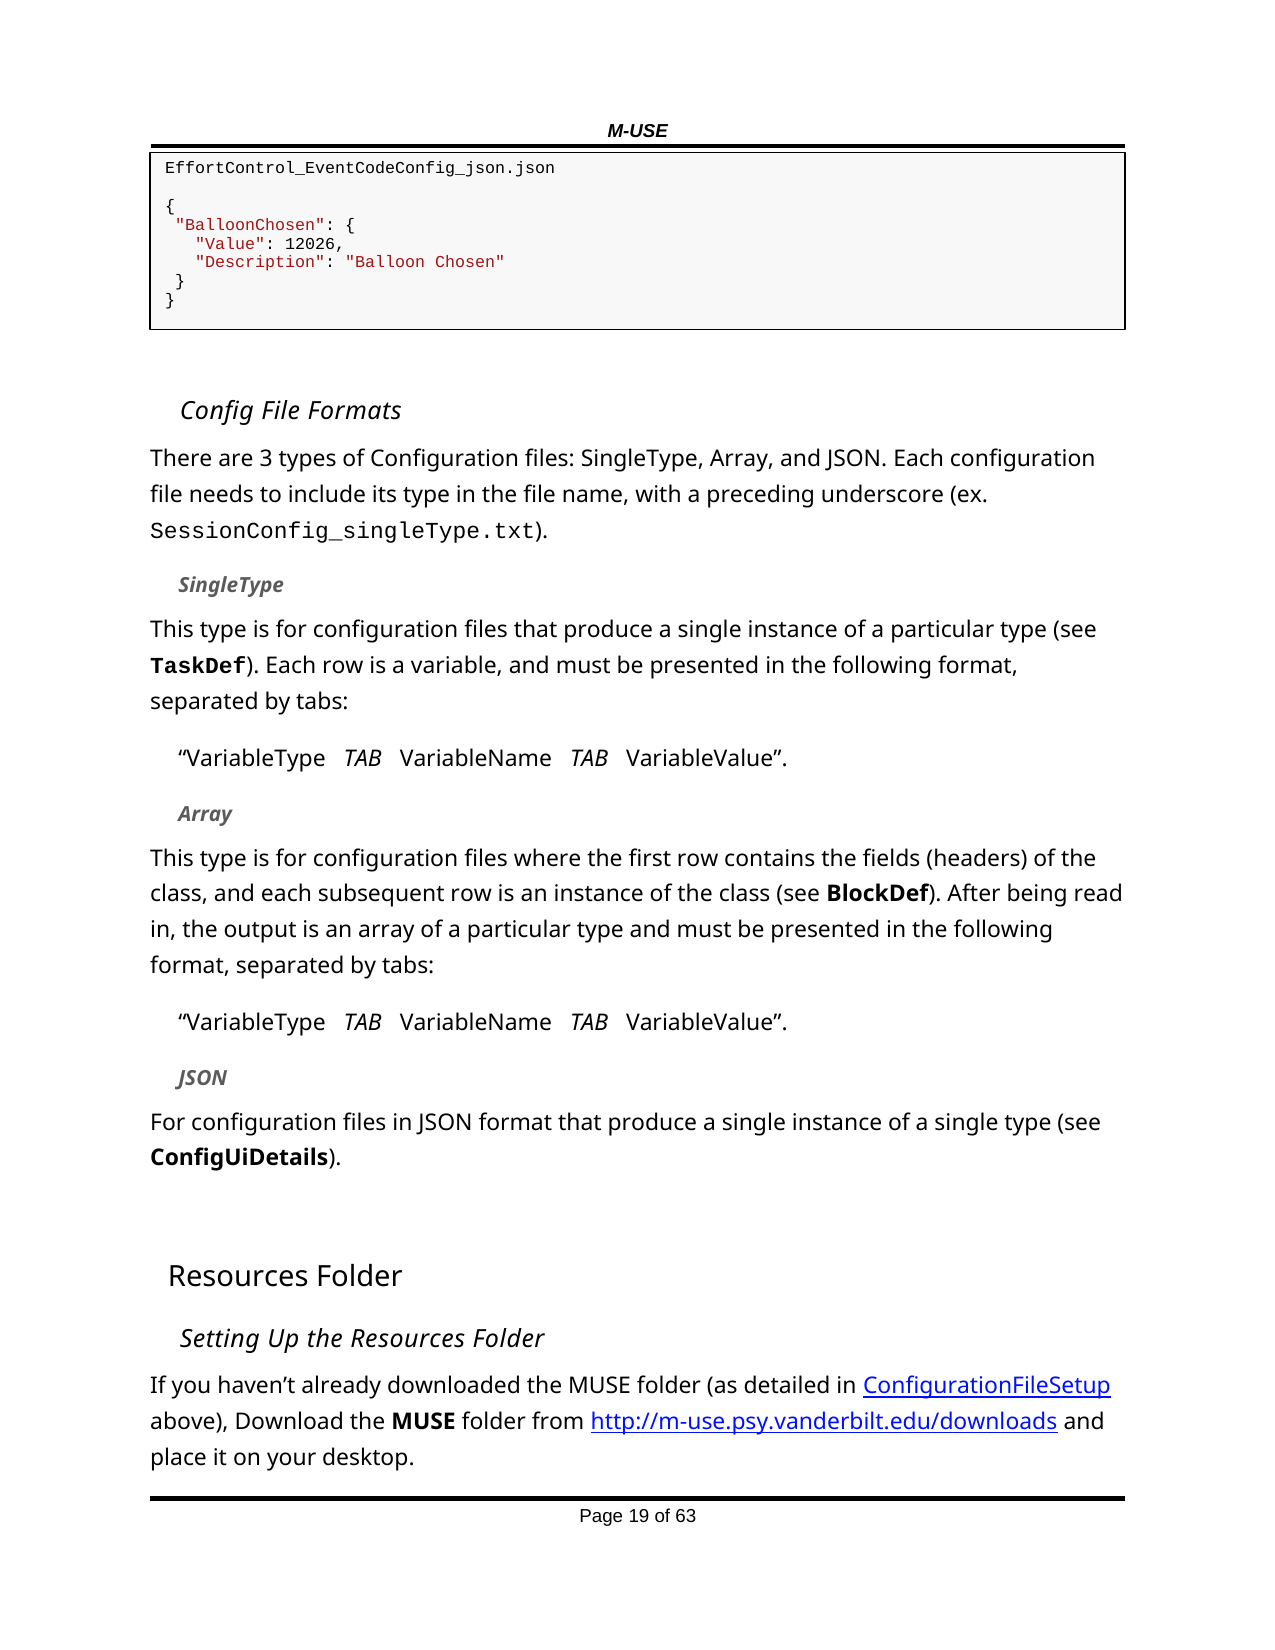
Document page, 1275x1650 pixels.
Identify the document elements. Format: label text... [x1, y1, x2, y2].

text “VariableType TAB VariableName TAB VariableValue”. [150, 742, 1125, 773]
subtitle Array [178, 799, 1125, 827]
text This type is for configuration files where the first row contains the fields (headers) of the class, and each subsequent row is an instance of the class (see BlockDef). After being read in, the output is an array of a particular type and must be presented in the following format, separated by tabs: [150, 841, 1125, 981]
text This type is for configuration files that produce a single instance of a particular type (see TaskDef). Each row is a variable, and must be presented in the following format, separated by tabs: [150, 613, 1125, 717]
text There are 3 types of Configuration files: SingleType, Array, and JSON. Each configuration file needs to include its type in the file name, with a preceding underscore (ex. SessionConfig_singleType.txt). [150, 442, 1125, 545]
subtitle Resources Folder [168, 1255, 1125, 1294]
subtitle JSON [178, 1063, 1125, 1091]
subtitle Setting Up the Resources Folder [179, 1321, 1125, 1354]
text “VariableType TAB VariableName TAB VariableValue”. [150, 1006, 1125, 1037]
text If you haven’t already downloaded the MUSE folder (as detailed in ConfigurationFileSetup above), Download the MUSE folder from http://m-use.psy.vanderbilt.edu/downloads and place it on your desktop. [150, 1369, 1125, 1472]
text For configuration files in JSON format that produce a single instance of a single type (see ConfigUiDetails). [150, 1105, 1125, 1173]
subtitle SingleType [178, 571, 1125, 599]
subtitle Config File Formats [179, 393, 1125, 427]
